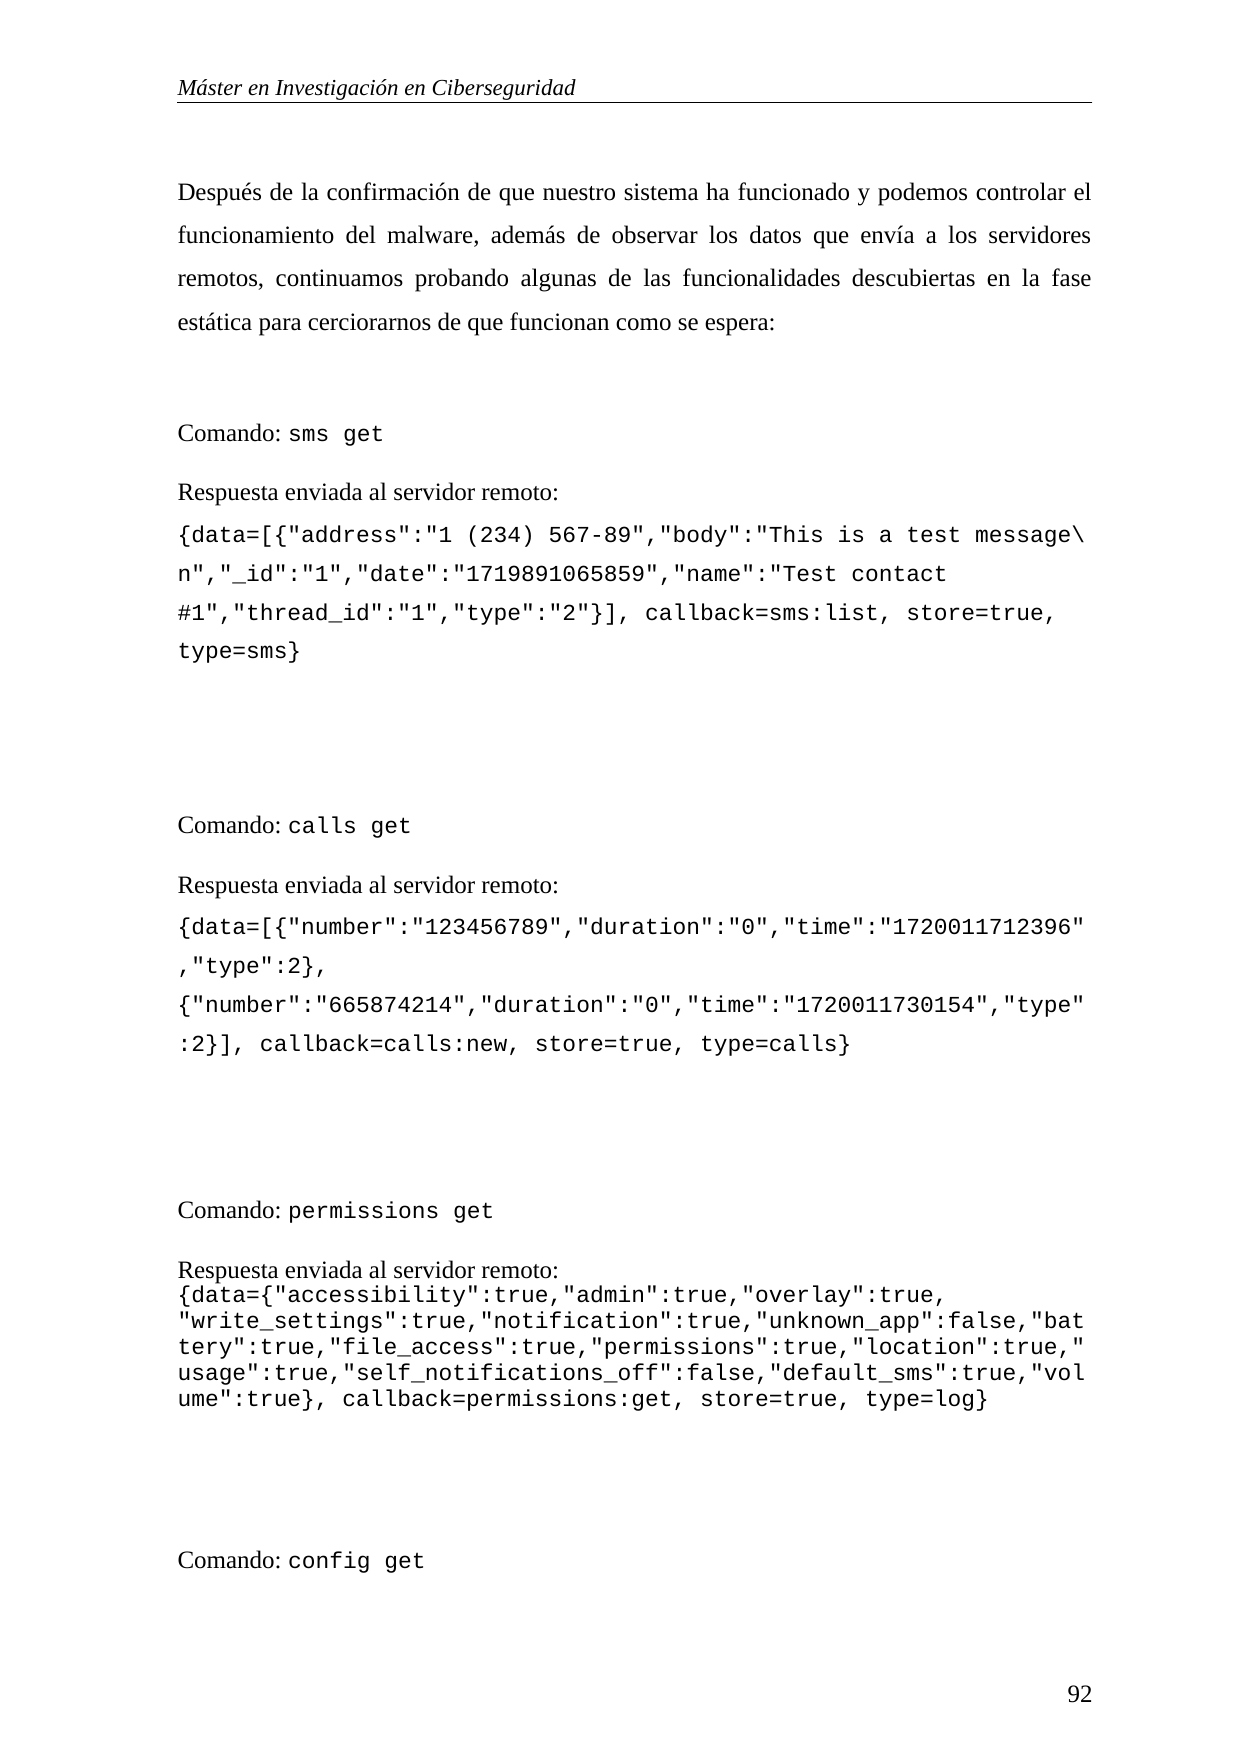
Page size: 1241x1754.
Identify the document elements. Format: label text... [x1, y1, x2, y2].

text Respuesta enviada al servidor remoto: [177, 870, 1092, 899]
text {data=[{"number":"123456789","duration":"0","time":"1720011712396","type":2}, {"number":"665874214","duration":"0","time":"1720011730154","type":2}], callback=calls:new, store=true, type=calls} [177, 916, 1092, 1058]
text Respuesta enviada al servidor remoto: [177, 477, 1092, 506]
text Después de la confirmación de que nuestro sistema ha funcionado y podemos controlar el funcionamiento del malware, además de observar los datos que envía a los servidores remotos, continuamos probando algunas de las funcionalidades descubiertas en la fase estática para cerciorarnos de que funcionan como se espera: [177, 177, 1092, 335]
text {data={"accessibility":true,"admin":true,"overlay":true, "write_settings":true,"notification":true,"unknown_app":false,"battery":true,"file_access":true,"permissions":true,"location":true,"usage":true,"self_notifications_off":false,"default_sms":true,"volume":true}, callback=permissions:get, store=true, type=log} [177, 1284, 1092, 1413]
text {data=[{"address":"1 (234) 567-89","body":"This is a test message\n","_id":"1","date":"1719891065859","name":"Test contact #1","thread_id":"1","type":"2"}], callback=sms:list, store=true, type=sms} [177, 523, 1092, 666]
text Comando: calls get [177, 810, 1092, 841]
text Respuesta enviada al servidor remoto: [177, 1255, 1092, 1284]
text Comando: config get [177, 1545, 1092, 1575]
text Comando: sms get [177, 418, 1092, 448]
text Comando: permissions get [177, 1195, 1092, 1225]
